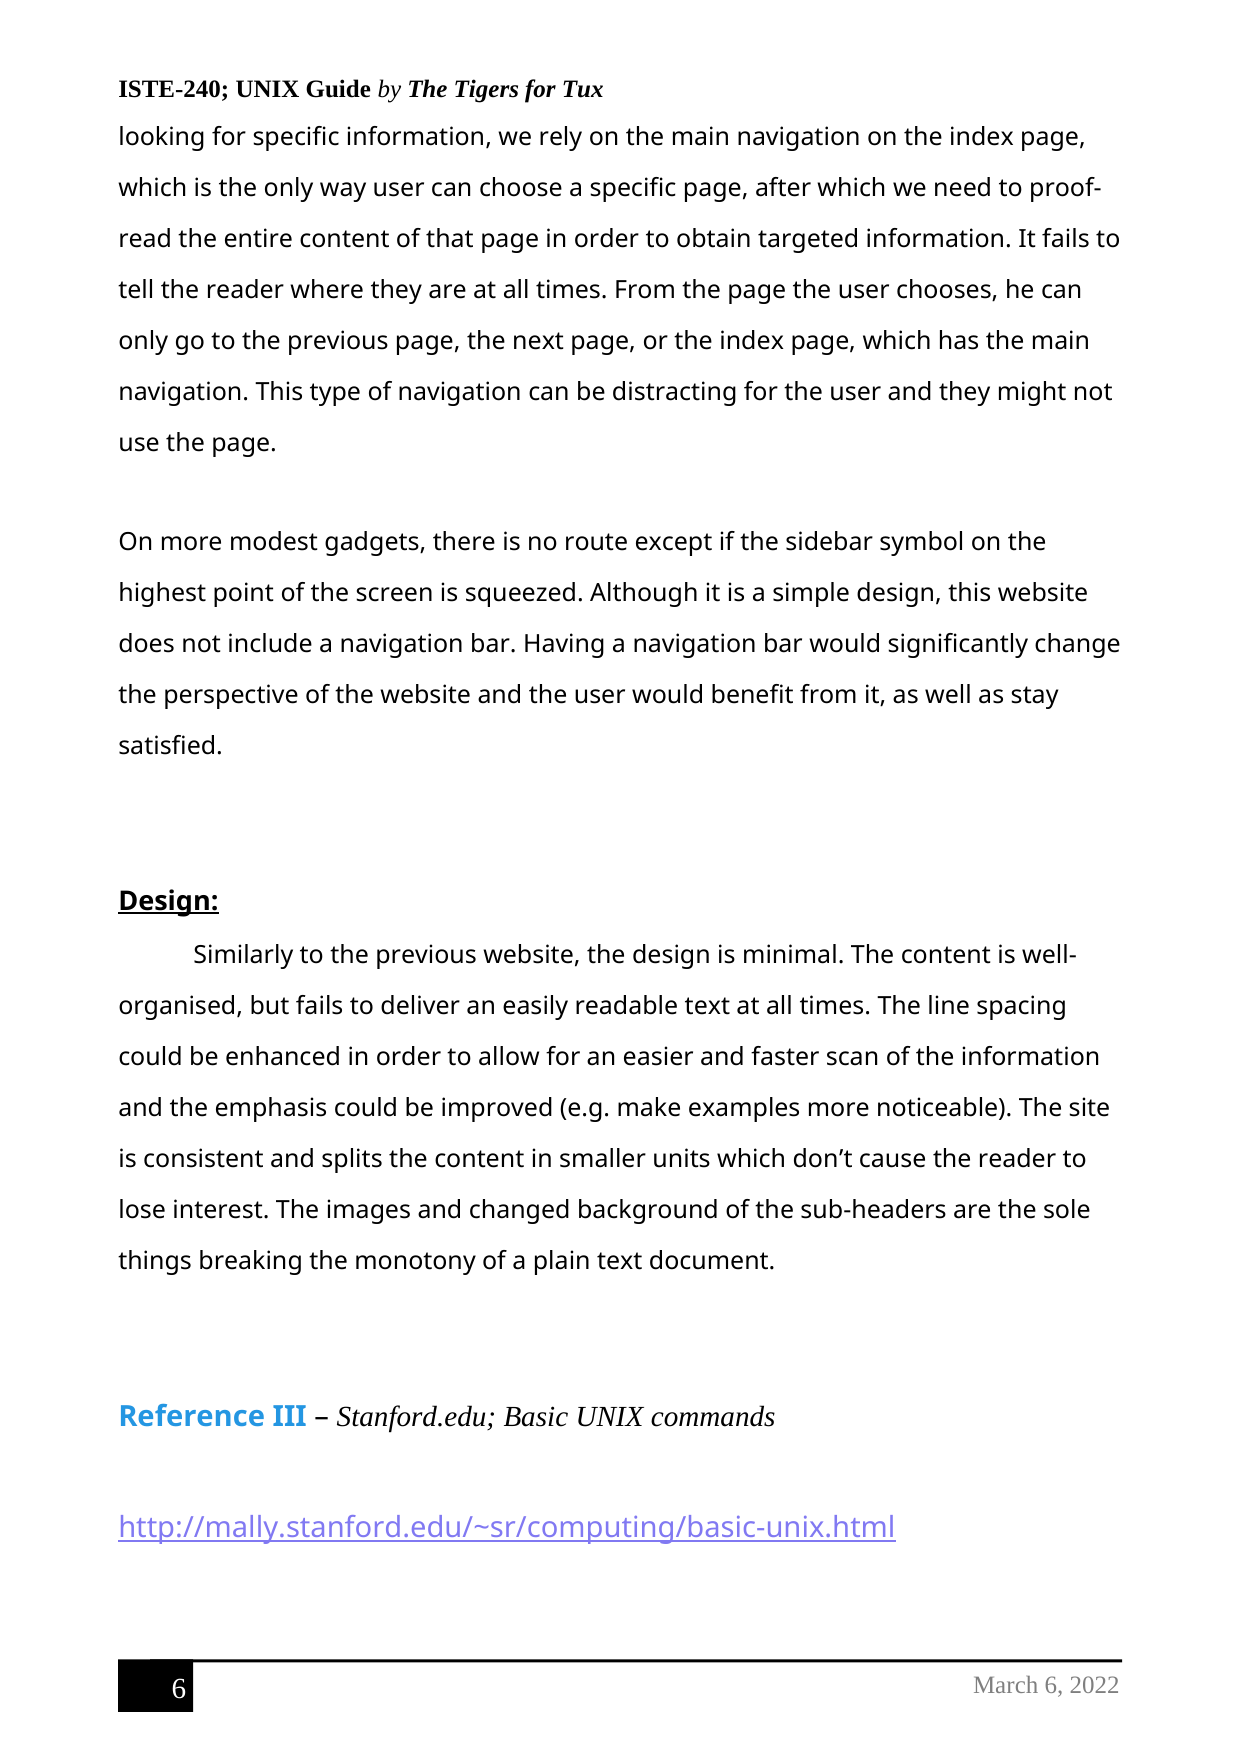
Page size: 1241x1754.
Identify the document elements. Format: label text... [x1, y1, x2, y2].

text Similarly to the previous website, the design is minimal. The content is well-organised, but fails to deliver an easily readable text at all times. The line spacing could be enhanced in order to allow for an easier and faster scan of the information and the emphasis could be improved (e.g. make examples more noticeable). The site is consistent and splits the content in smaller units which don’t cause the reader to lose interest. The images and changed background of the sub-headers are the sole things breaking the monotony of a plain text document. [118, 936, 1122, 1277]
text http://mally.stanford.edu/~sr/computing/basic-unix.html [118, 1506, 1122, 1546]
text Design: [118, 881, 1122, 918]
text Reference III – Stanford.edu; Basic UNIX commands [118, 1396, 1122, 1435]
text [118, 118, 1122, 458]
text On more modest gadgets, there is no route except if the sidebar symbol on the highest point of the screen is squeezed. Although it is a simple design, this website does not include a navigation bar. Having a navigation bar would significantly change the perspective of the website and the user would benefit from it, as well as stay satisfied. [118, 524, 1122, 762]
